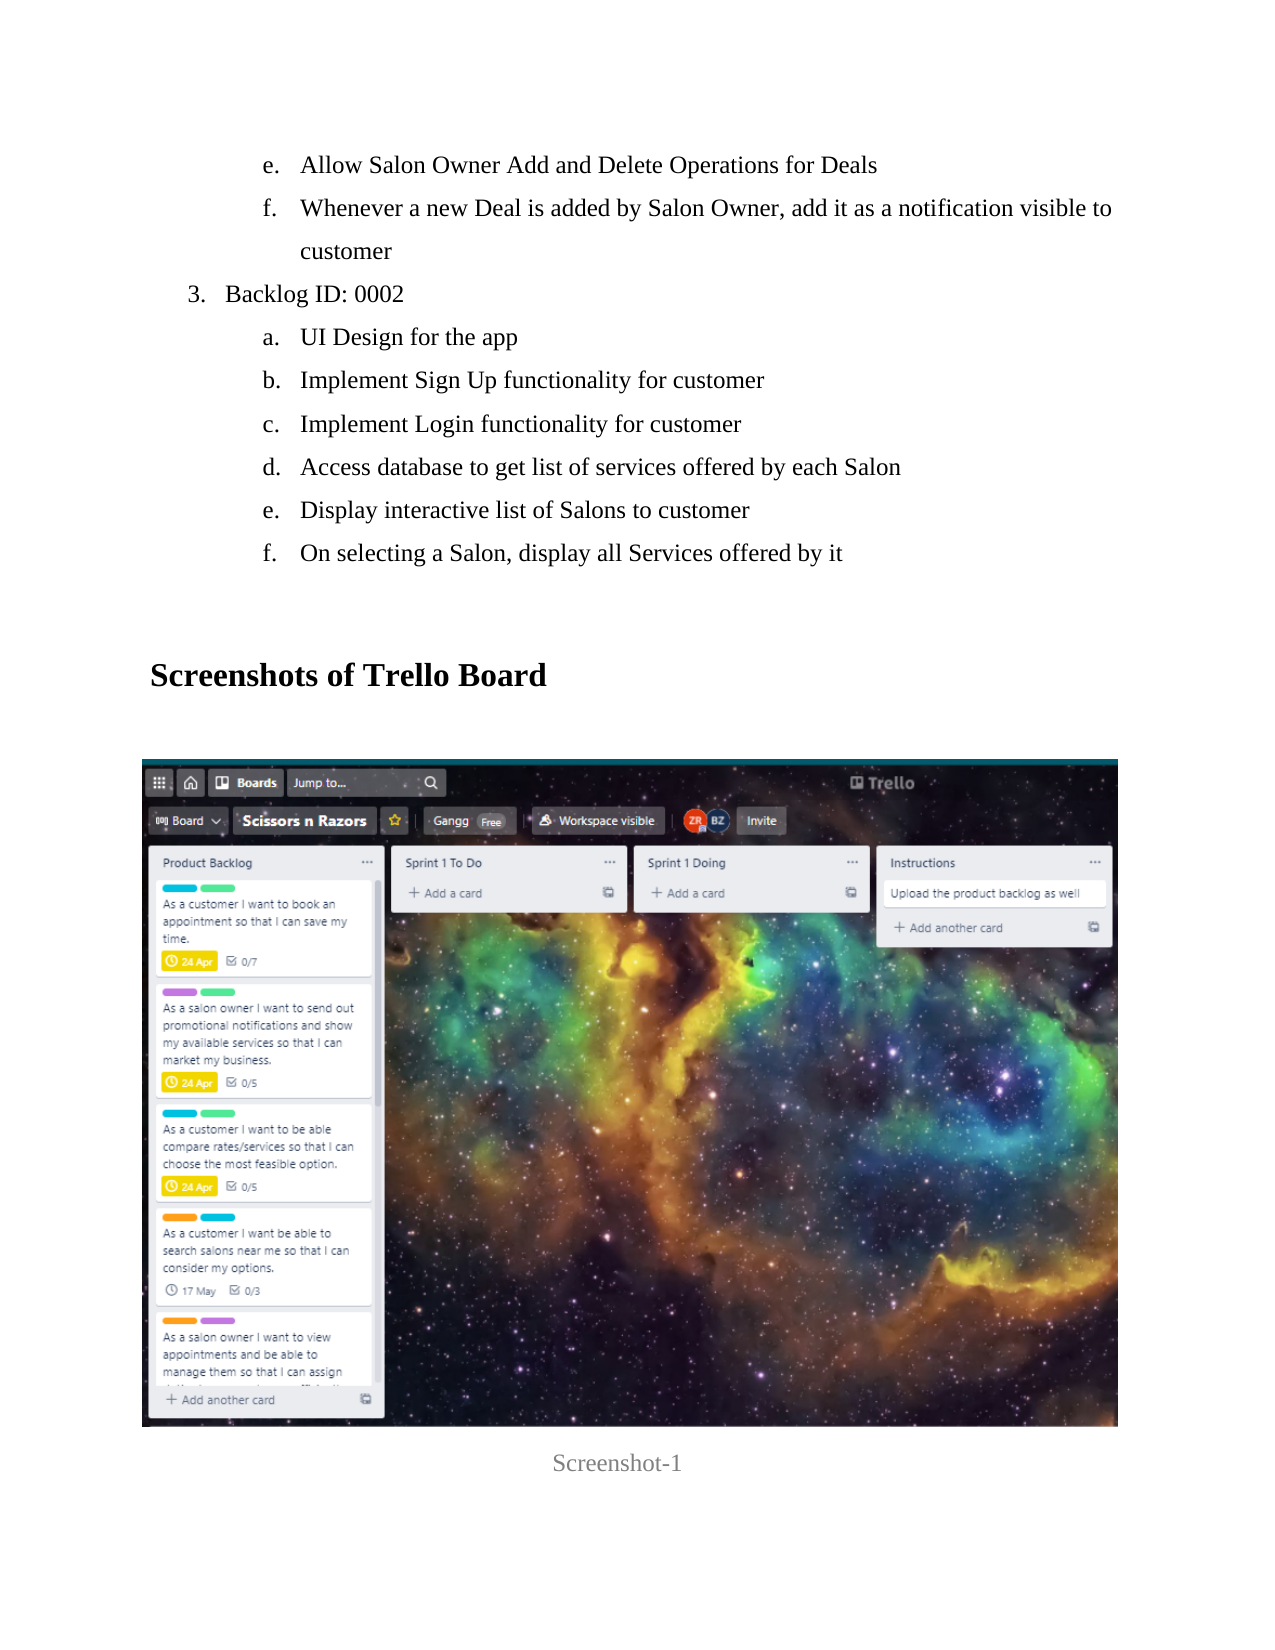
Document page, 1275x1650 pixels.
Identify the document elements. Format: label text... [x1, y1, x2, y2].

subtitle Screenshots of Trello Board [150, 655, 1125, 694]
list Implement Sign Up functionality for customer [262, 366, 1125, 394]
list Whenever a new Deal is added by Salon Owner, add it as a notification visible to customer [262, 193, 1125, 265]
list Implement Login functionality for customer [262, 409, 1125, 437]
list Access database to get list of services offered by each Salon [262, 452, 1125, 481]
list On selecting a Salon, display all Services offered by it [262, 538, 1125, 567]
list Backlog ID: 0002 [187, 279, 1125, 308]
list UI Design for the app [262, 322, 1125, 351]
list Allow Salon Owner Add and Delete Operations for Deals [262, 150, 1125, 179]
list Display interactive list of Salons to customer [262, 495, 1125, 524]
picture [142, 759, 1118, 1427]
